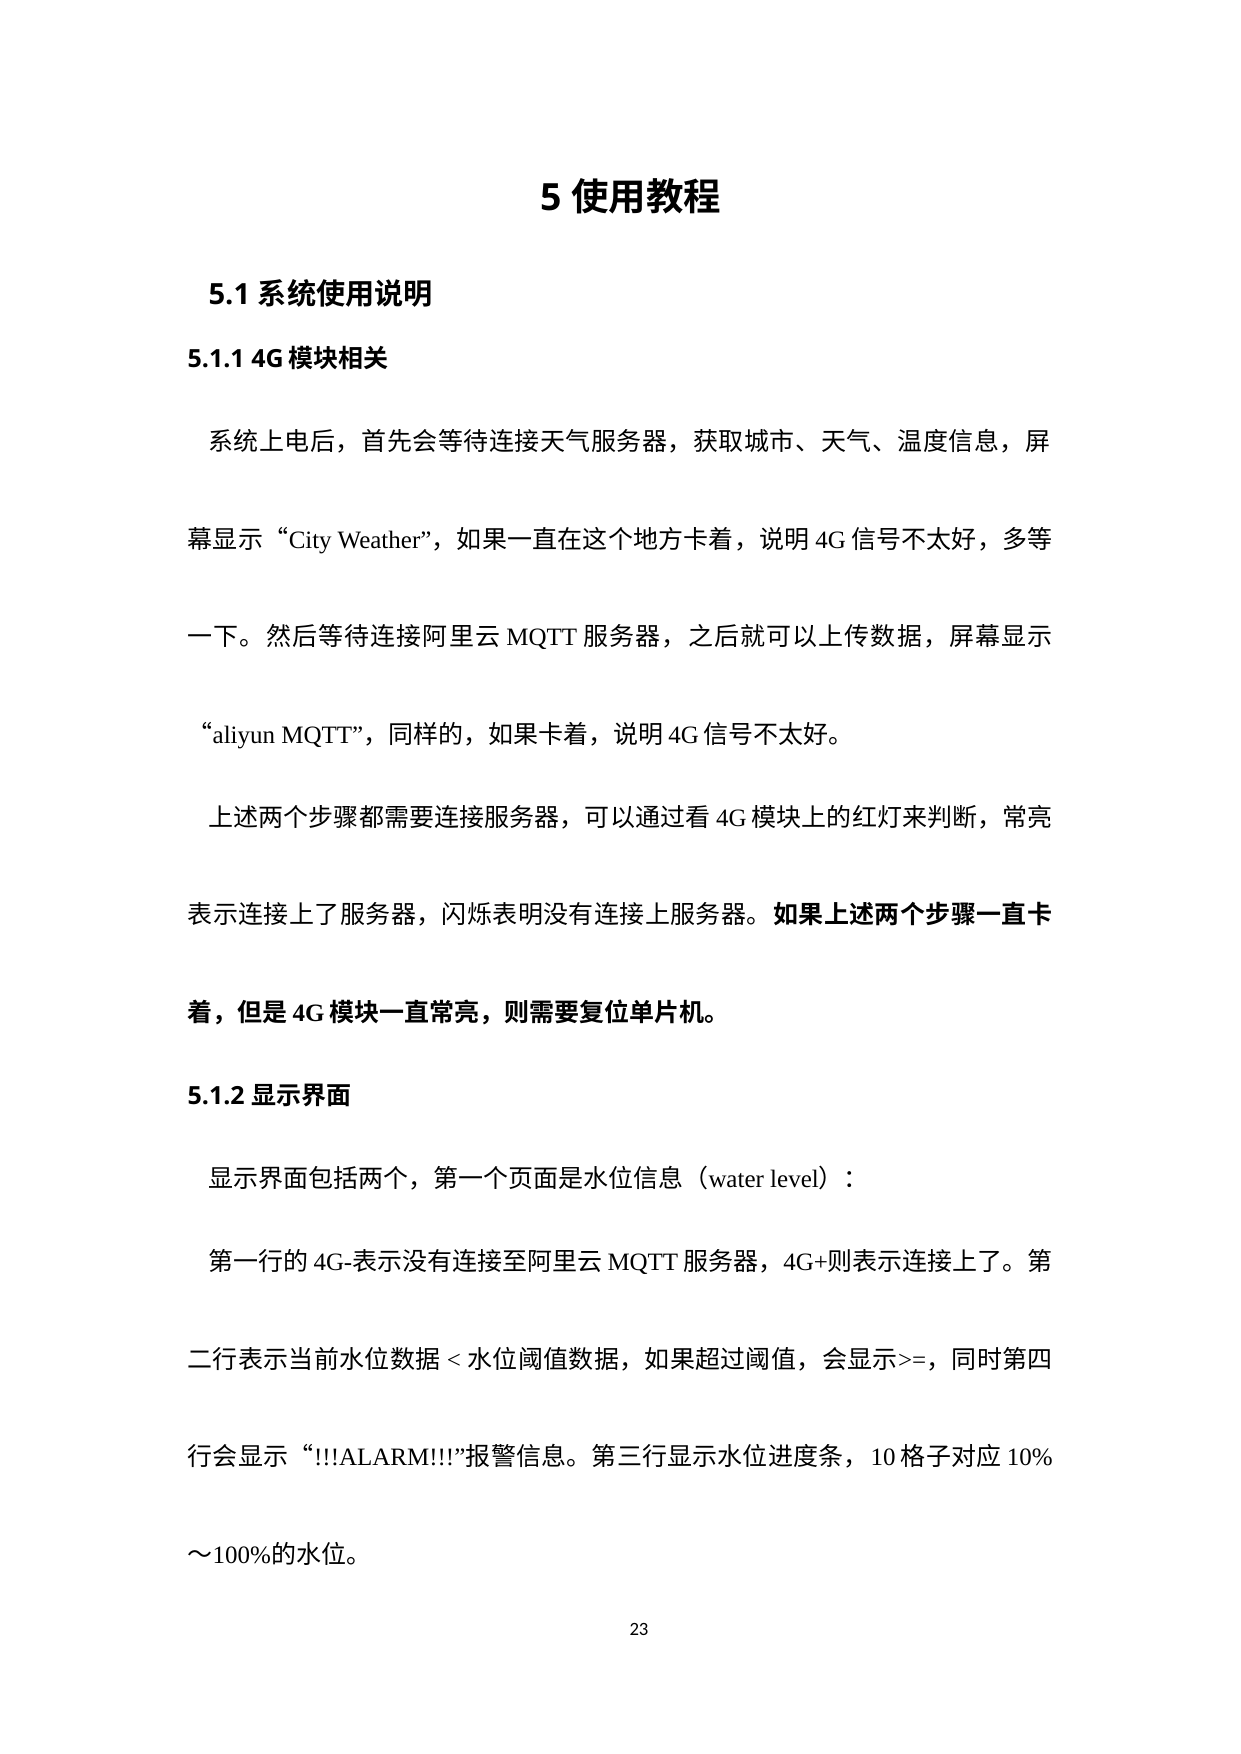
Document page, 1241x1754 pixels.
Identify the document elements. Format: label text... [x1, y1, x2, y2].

text 显示界面包括两个，第一个页面是水位信息（water level）： [187, 1144, 1053, 1209]
subtitle 使用教程 [187, 162, 1053, 227]
subtitle 显示界面 [187, 1061, 1053, 1126]
subtitle 4G模块相关 [187, 324, 1053, 389]
text 系统上电后，首先会等待连接天气服务器，获取城市、天气、温度信息，屏幕显示“City Weather”，如果一直在这个地方卡着，说明4G信号不太好，多等一下。然后等待连接阿里云MQTT服务器，之后就可以上传数据，屏幕显示“aliyun MQTT”，同样的，如果卡着，说明4G信号不太好。 [187, 407, 1053, 765]
text 第一行的4G-表示没有连接至阿里云MQTT服务器，4G+则表示连接上了。第二行表示当前水位数据 < 水位阈值数据，如果超过阈值，会显示>=，同时第四行会显示“!!!ALARM!!!”报警信息。第三行显示水位进度条，10格子对应10%～100%的水位。 [187, 1227, 1053, 1585]
text 上述两个步骤都需要连接服务器，可以通过看4G模块上的红灯来判断，常亮表示连接上了服务器，闪烁表明没有连接上服务器。如果上述两个步骤一直卡着，但是4G模块一直常亮，则需要复位单片机。 [187, 783, 1053, 1043]
subtitle 系统使用说明 [187, 259, 1053, 324]
